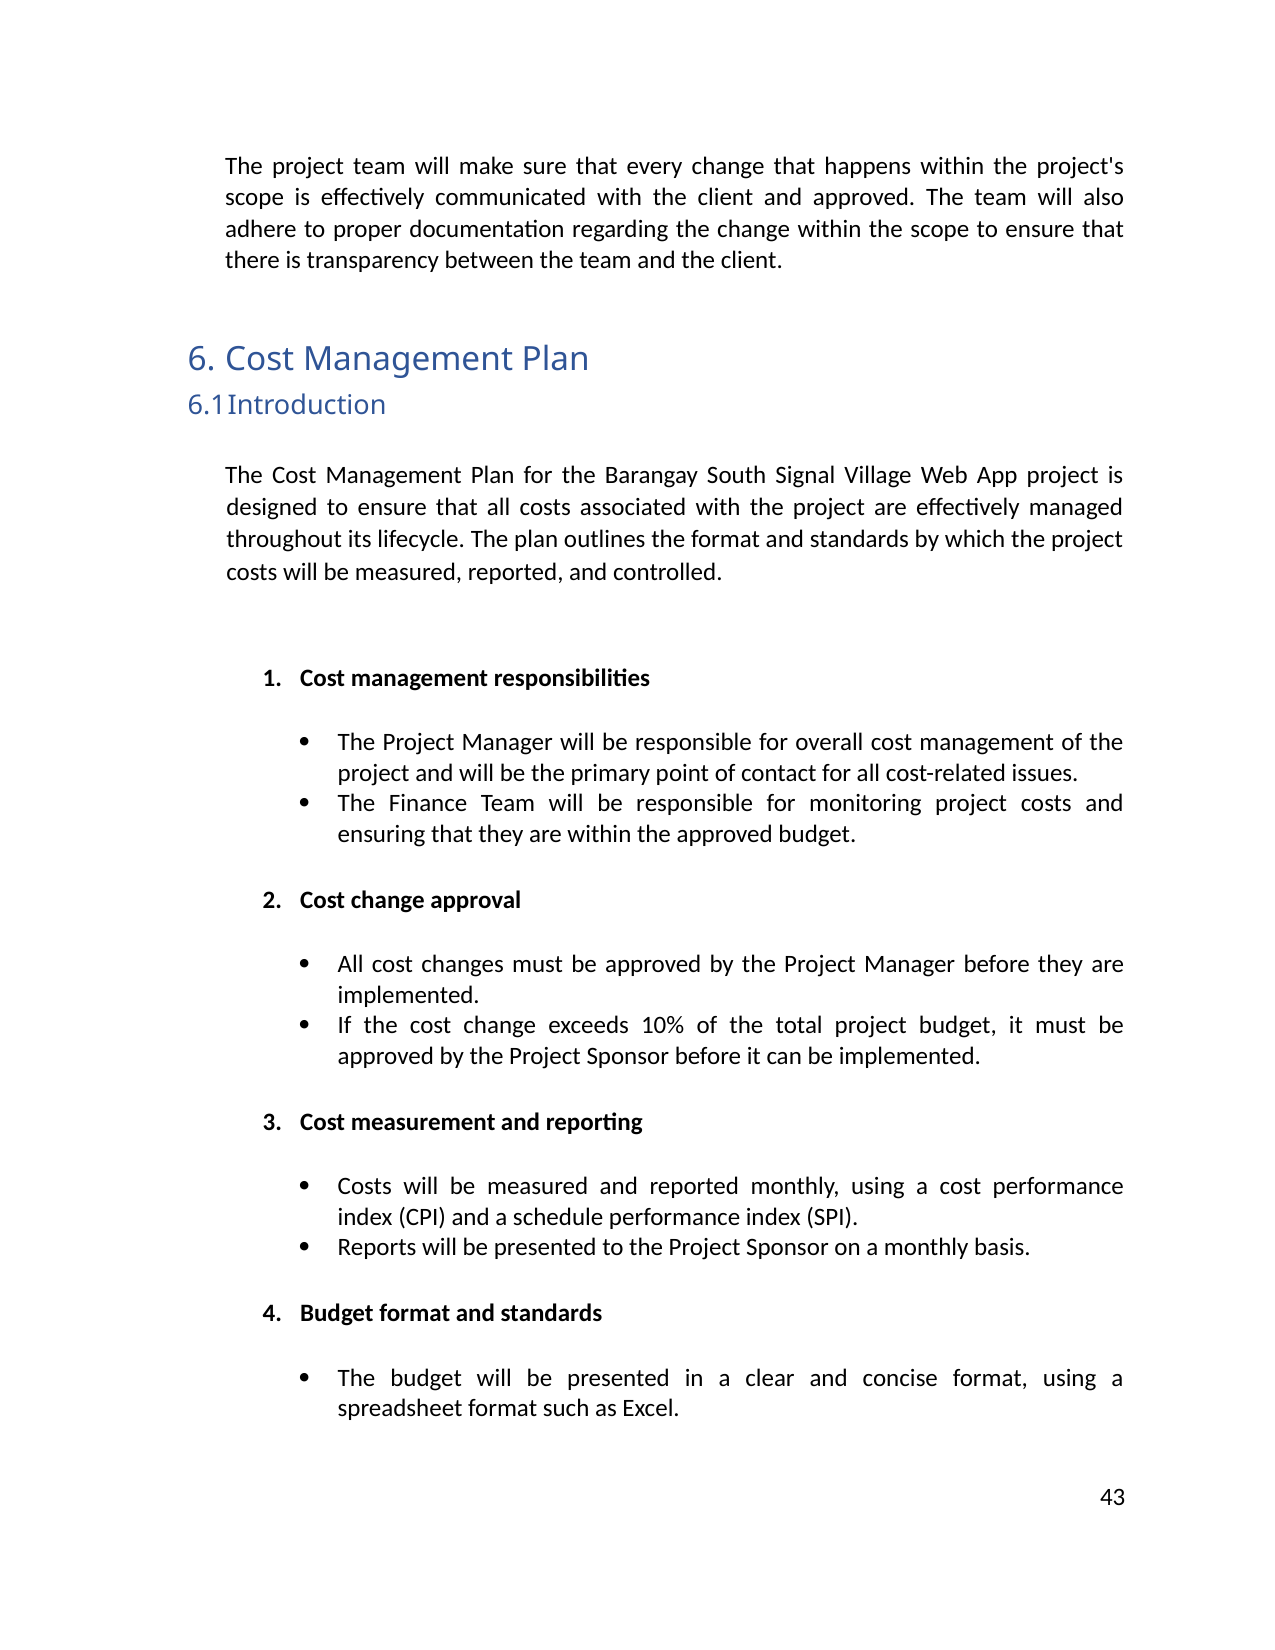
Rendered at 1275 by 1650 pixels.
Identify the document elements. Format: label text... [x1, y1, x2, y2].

list Cost measurement and reporting [262, 1106, 1125, 1136]
text The project team will make sure that every change that happens within the project's scope is effectively communicated with the client and approved. The team will also adhere to proper documentation regarding the change within the scope to ensure that there is transparency between the team and the client. [225, 150, 1125, 274]
list The budget will be presented in a clear and concise format, using a spreadsheet format such as Excel. [300, 1362, 1125, 1423]
list Cost management responsibilities [262, 662, 1125, 692]
list Budget format and standards [262, 1297, 1125, 1328]
subtitle Cost Management Plan [187, 335, 1125, 380]
list If the cost change exceeds 10% of the total project budget, it must be approved by the Project Sponsor before it can be implemented. [300, 1009, 1125, 1070]
list The Project Manager will be responsible for overall cost management of the project and will be the primary point of contact for all cost-related issues. [300, 726, 1125, 787]
text The Cost Management Plan for the Barangay South Signal Village Web App project is designed to ensure that all costs associated with the project are effectively managed throughout its lifecycle. The plan outlines the format and standards by which the project costs will be measured, reported, and controlled. [225, 459, 1125, 586]
list All cost changes must be approved by the Project Manager before they are implemented. [300, 948, 1125, 1009]
subtitle Introduction [187, 386, 1125, 423]
list Cost change approval [262, 884, 1125, 914]
list The Finance Team will be responsible for monitoring project costs and ensuring that they are within the approved budget. [300, 787, 1125, 848]
list Reports will be presented to the Project Sponsor on a monthly basis. [300, 1231, 1125, 1262]
list Costs will be measured and reported monthly, using a cost performance index (CPI) and a schedule performance index (SPI). [300, 1170, 1125, 1231]
